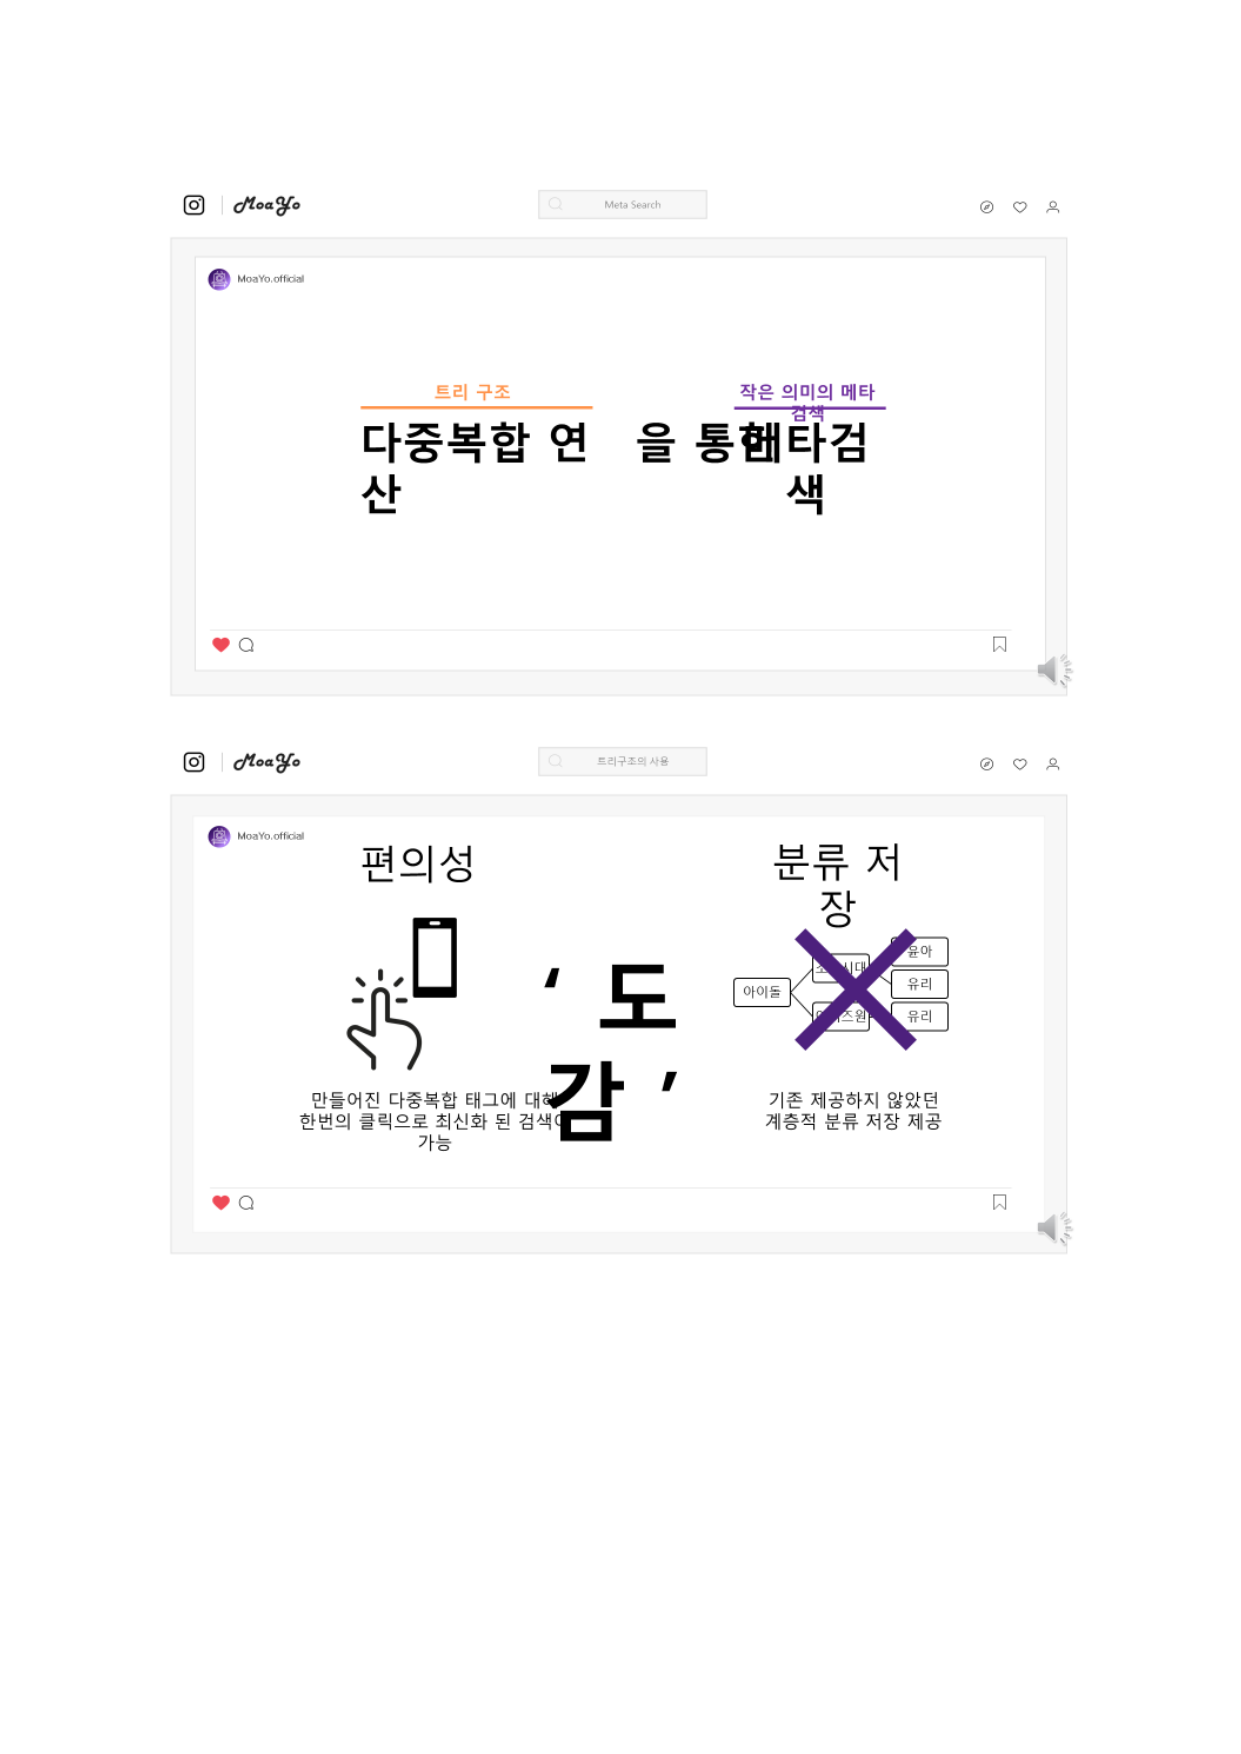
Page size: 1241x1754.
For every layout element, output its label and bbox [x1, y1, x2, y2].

picture [150, 177, 1091, 706]
picture [150, 734, 1091, 1264]
